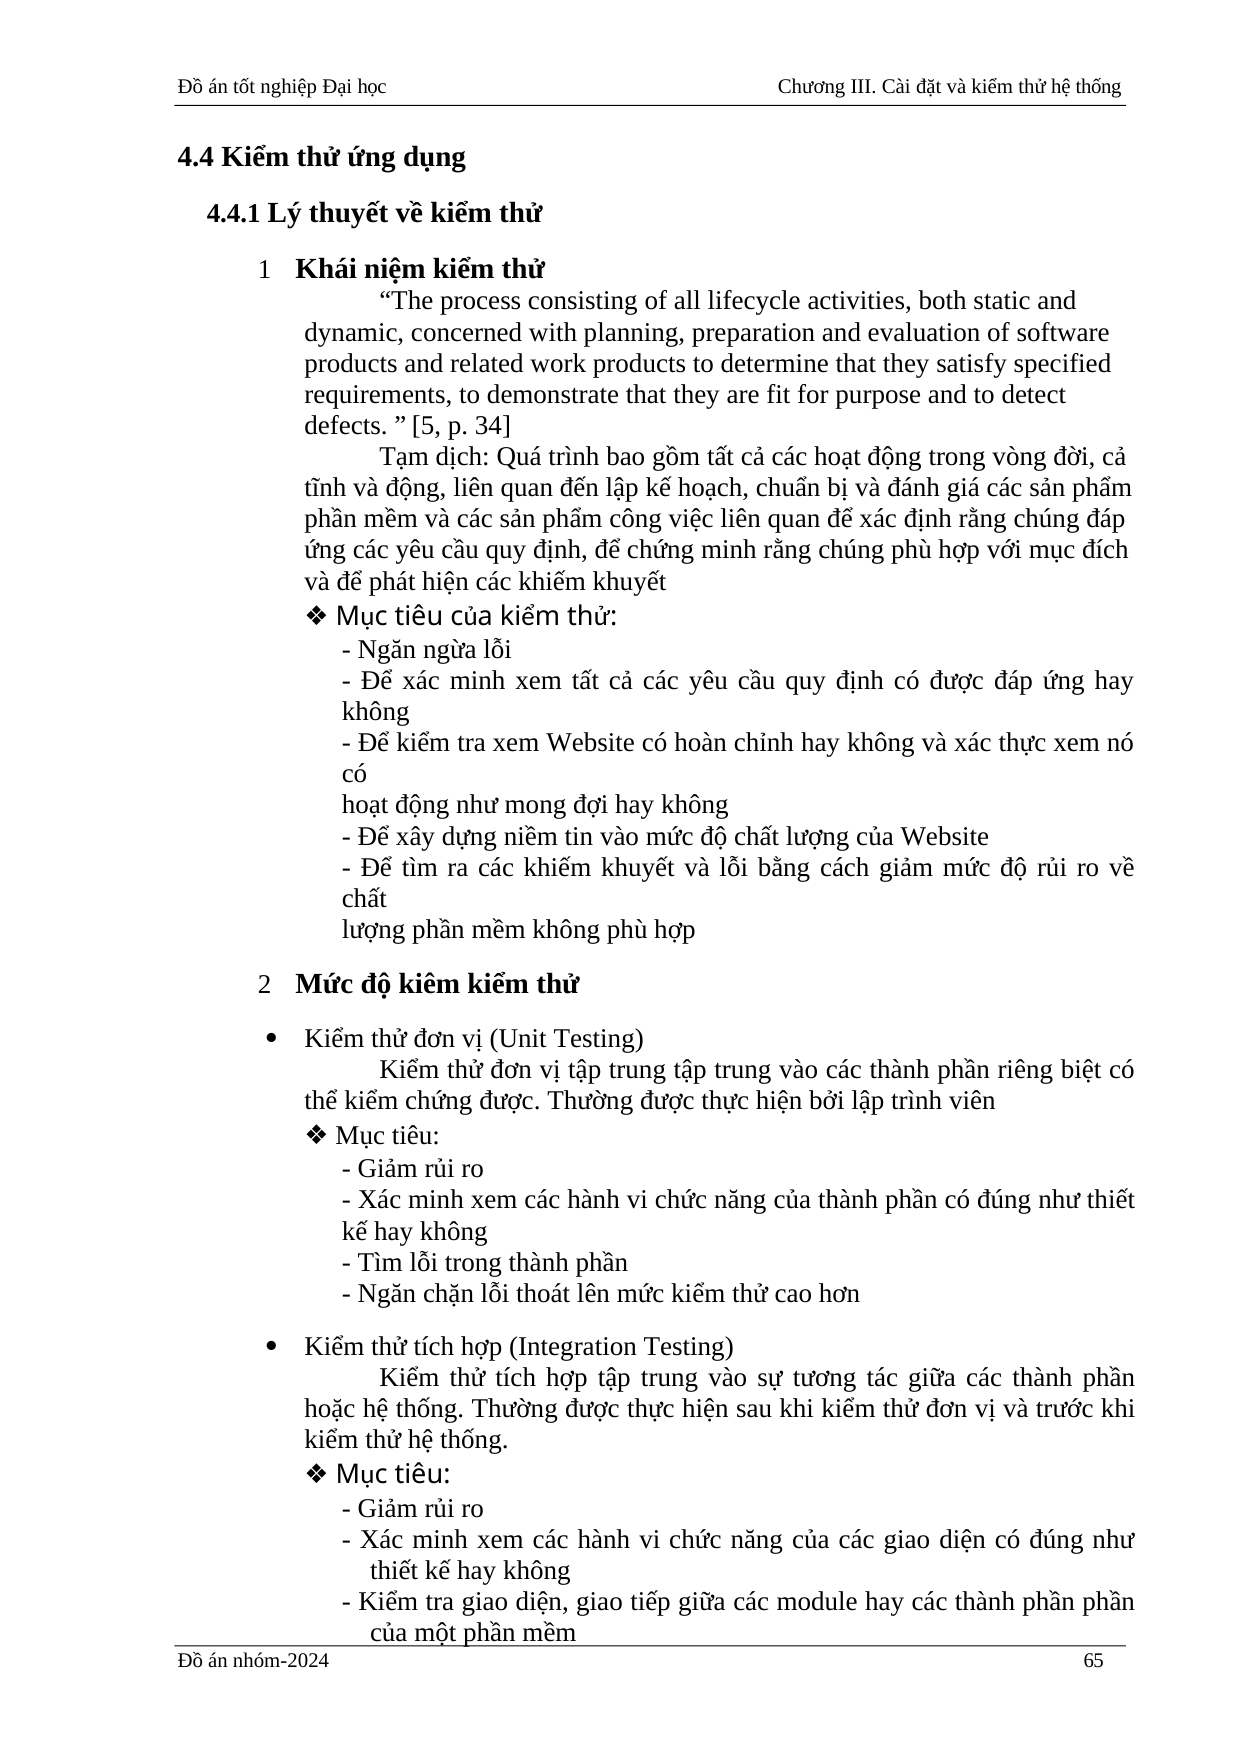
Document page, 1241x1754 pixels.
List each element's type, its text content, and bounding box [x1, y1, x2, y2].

text ❖ Mục tiêu: [304, 1455, 1136, 1492]
text - Xác minh xem các hành vi chức năng của các giao diện có đúng như thiết kế hay không [342, 1523, 1136, 1585]
text Tạm dịch: Quá trình bao gồm tất cả các hoạt động trong vòng đời, cả tĩnh và động, liên quan đến lập kế hoạch, chuẩn bị và đánh giá các sản phẩm phần mềm và các sản phẩm công việc liên quan để xác định rằng chúng đáp ứng các yêu cầu quy định, để chứng minh rằng chúng phù hợp với mục đích và để phát hiện các khiếm khuyết [304, 440, 1136, 596]
text hoạt động như mong đợi hay không [342, 788, 1136, 820]
subtitle Lý thuyết về kiểm thử [207, 195, 1136, 228]
subtitle Khái niệm kiểm thử [258, 251, 1136, 284]
text - Để xây dựng niềm tin vào mức độ chất lượng của Website [342, 820, 1136, 851]
text - Để tìm ra các khiếm khuyết và lỗi bằng cách giảm mức độ rủi ro về chất [342, 851, 1136, 913]
subtitle Kiểm thử ứng dụng [177, 139, 1136, 173]
text - Để xác minh xem tất cả các yêu cầu quy định có được đáp ứng hay không [342, 664, 1136, 726]
text Kiểm thử tích hợp tập trung vào sự tương tác giữa các thành phần hoặc hệ thống. Thường được thực hiện sau khi kiểm thử đơn vị và trước khi kiểm thử hệ thống. [304, 1361, 1136, 1455]
subtitle Mức độ kiêm kiểm thử [258, 967, 1136, 1000]
text lượng phần mềm không phù hợp [342, 913, 1136, 944]
text - Để kiểm tra xem Website có hoàn chỉnh hay không và xác thực xem nó có [342, 726, 1136, 788]
text - Giảm rủi ro [342, 1152, 1136, 1184]
text “The process consisting of all lifecycle activities, both static and dynamic, concerned with planning, preparation and evaluation of software products and related work products to determine that they satisfy specified requirements, to demonstrate that they are fit for purpose and to detect defects. ” [5, p. 34] [304, 284, 1136, 440]
list Kiểm thử tích hợp (Integration Testing) [267, 1330, 1136, 1361]
text - Ngăn chặn lỗi thoát lên mức kiểm thử cao hơn [342, 1277, 1136, 1308]
text - Giảm rủi ro [342, 1492, 1136, 1523]
text ❖ Mục tiêu của kiểm thử: [304, 596, 1136, 633]
text ❖ Mục tiêu: [304, 1116, 1136, 1152]
text Kiểm thử đơn vị tập trung tập trung vào các thành phần riêng biệt có thể kiểm chứng được. Thường được thực hiện bởi lập trình viên [304, 1053, 1136, 1116]
text - Ngăn ngừa lỗi [342, 633, 1136, 664]
text - Xác minh xem các hành vi chức năng của thành phần có đúng như thiết kế hay không [342, 1184, 1136, 1246]
text - Kiểm tra giao diện, giao tiếp giữa các module hay các thành phần phần của một phần mềm [342, 1585, 1136, 1647]
text - Tìm lỗi trong thành phần [342, 1246, 1136, 1277]
list Kiểm thử đơn vị (Unit Testing) [267, 1022, 1136, 1053]
